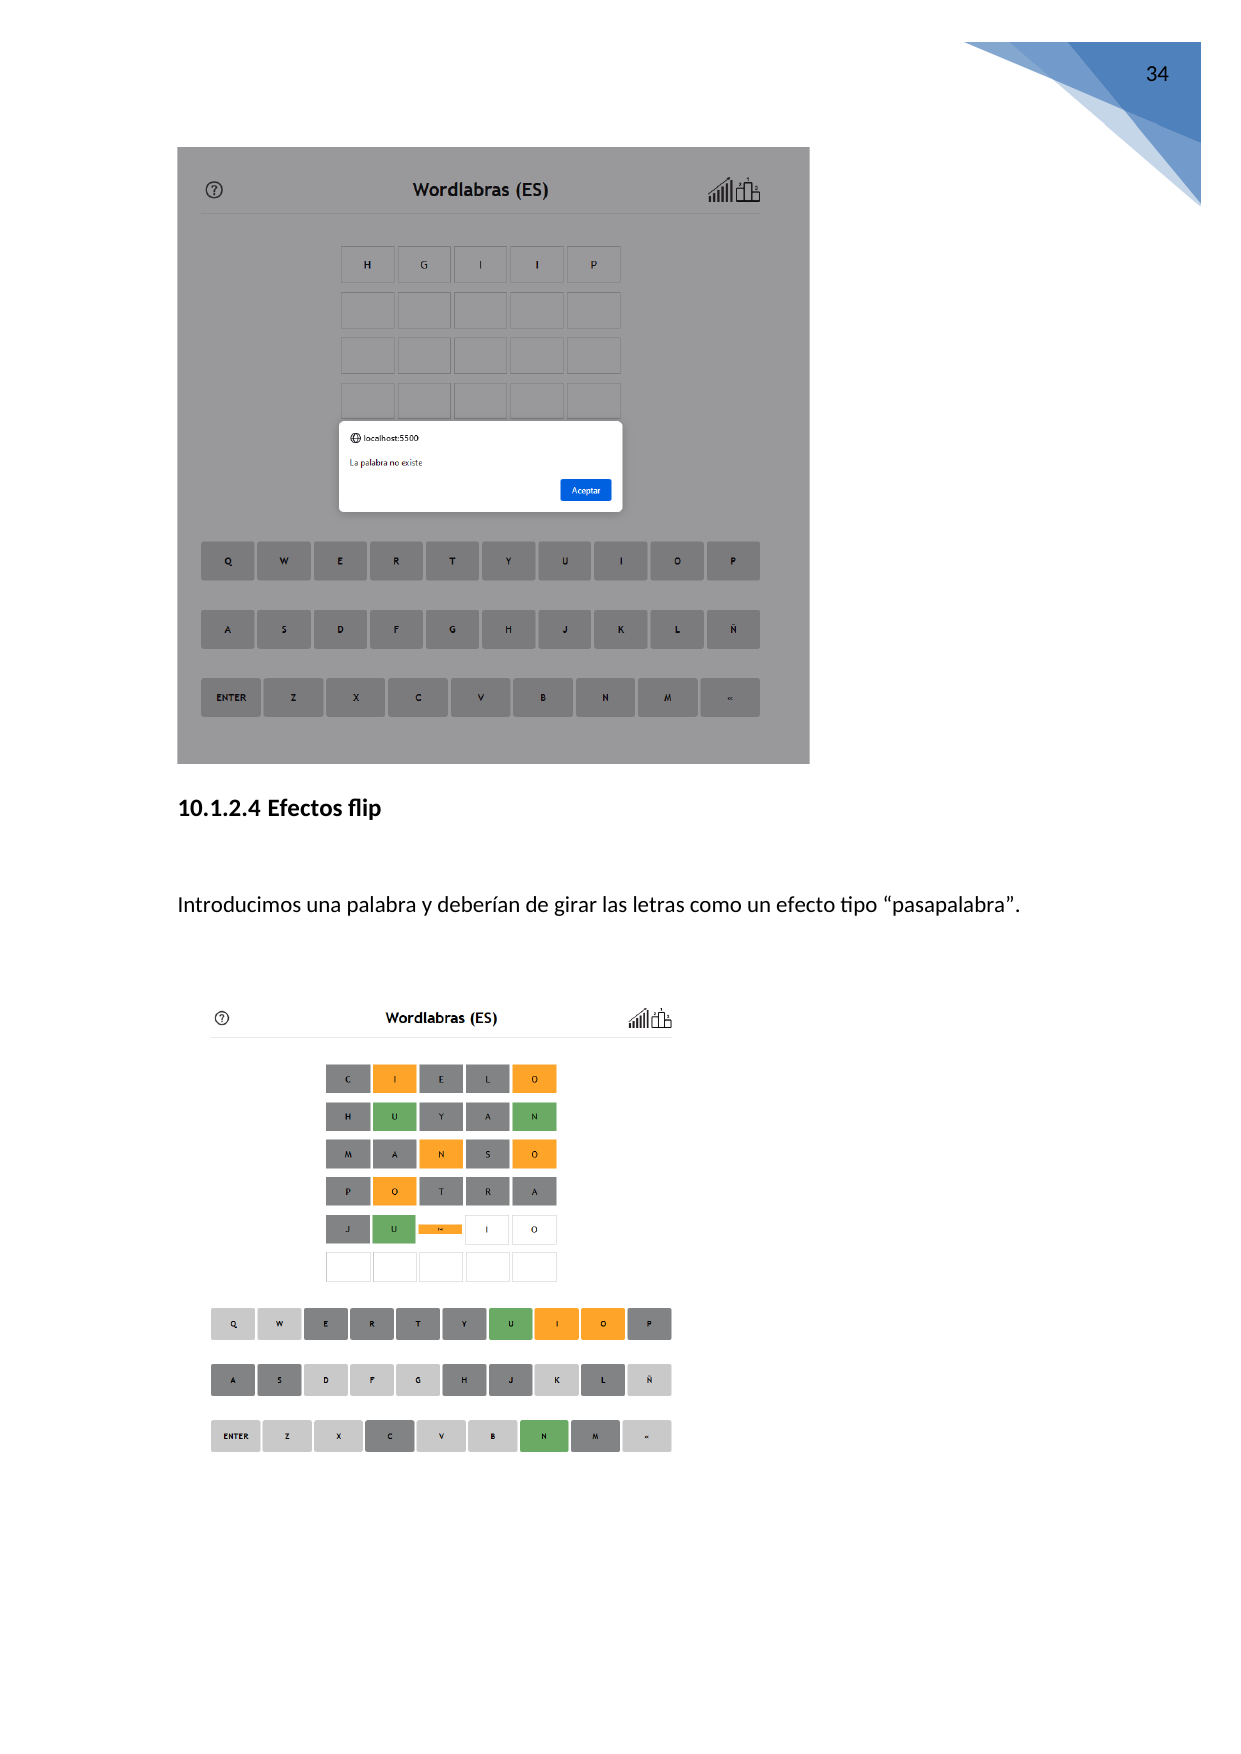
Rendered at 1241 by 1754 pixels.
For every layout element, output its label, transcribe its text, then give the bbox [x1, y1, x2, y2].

text Introducimos una palabra y deberían de girar las letras como un efecto tipo “pasapalabra”. [177, 890, 1063, 918]
picture [963, 42, 1201, 206]
picture [177, 147, 810, 764]
subtitle Efectos flip [177, 792, 1063, 823]
picture [177, 984, 740, 1491]
